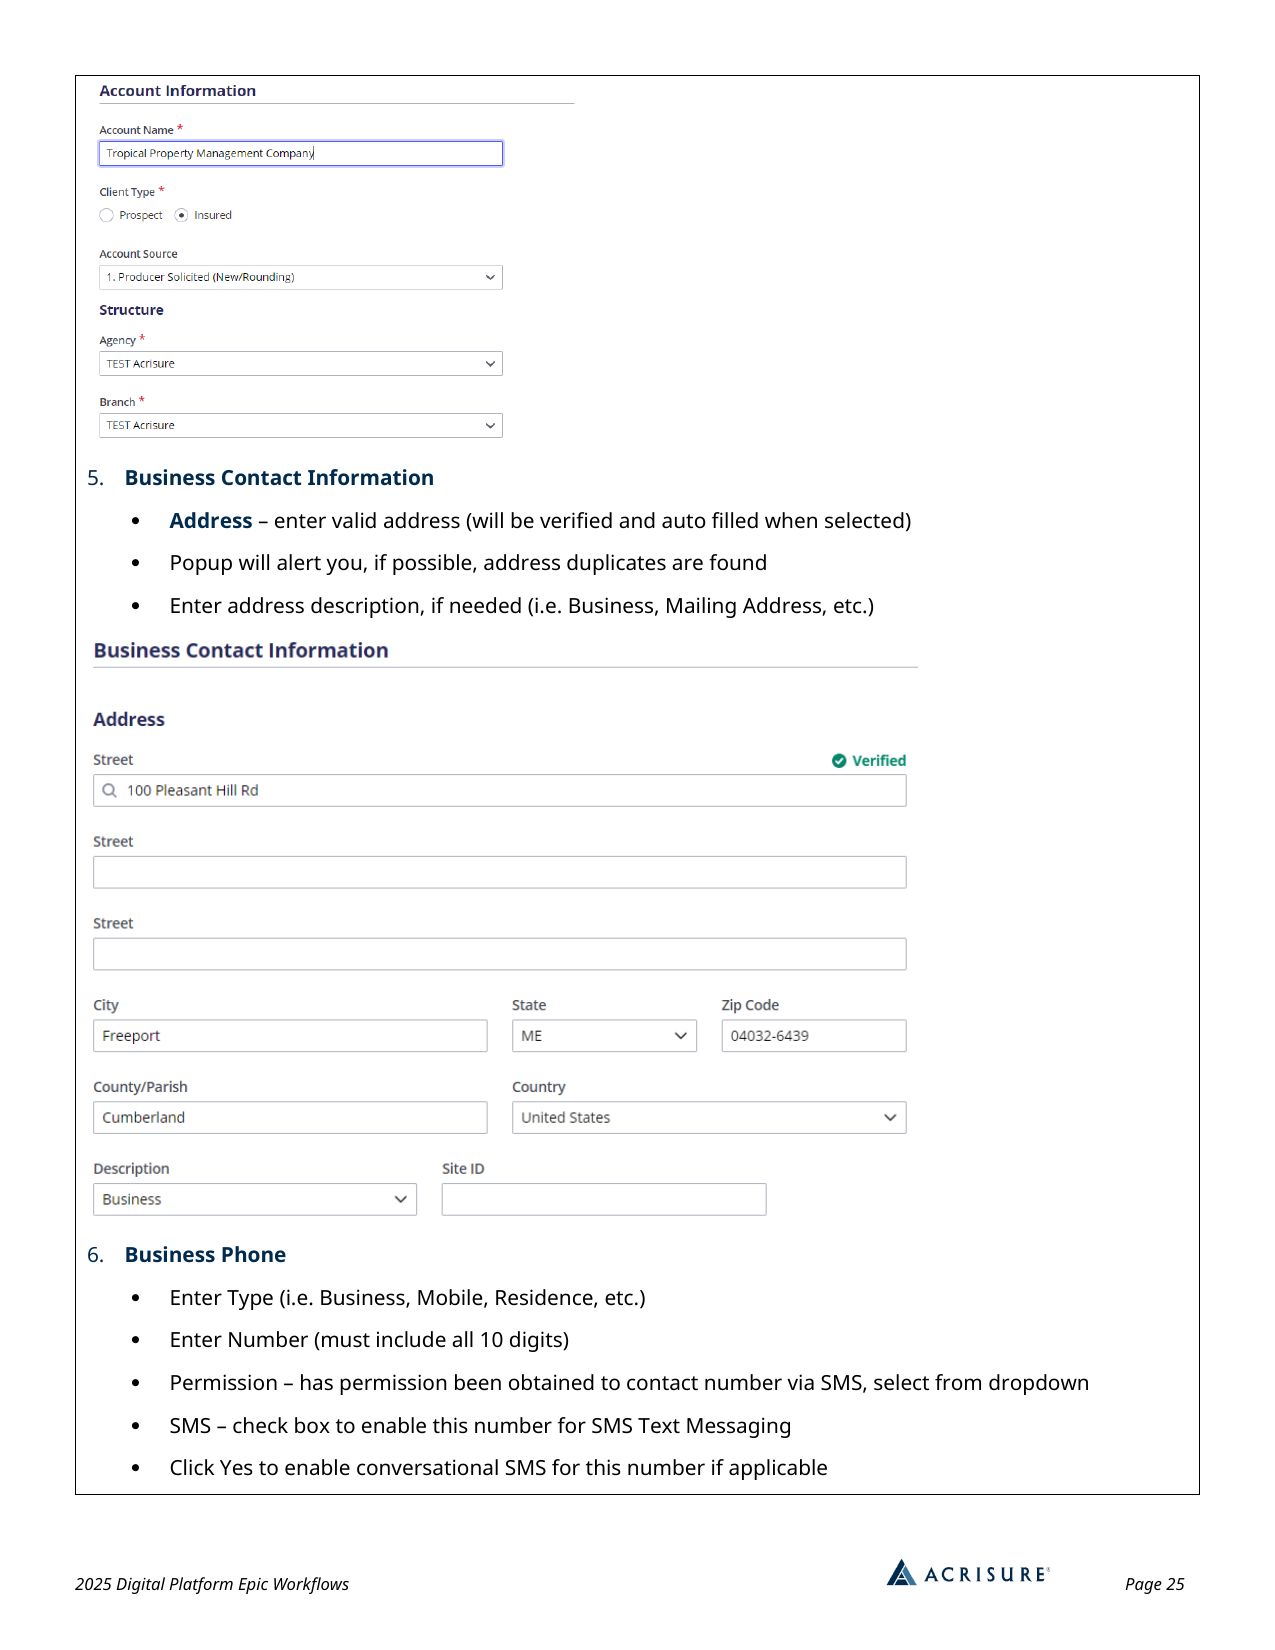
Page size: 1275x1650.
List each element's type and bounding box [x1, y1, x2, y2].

picture [86, 633, 919, 1227]
picture [86, 76, 575, 449]
picture [885, 1555, 1050, 1591]
table_header [76, 76, 1199, 1494]
